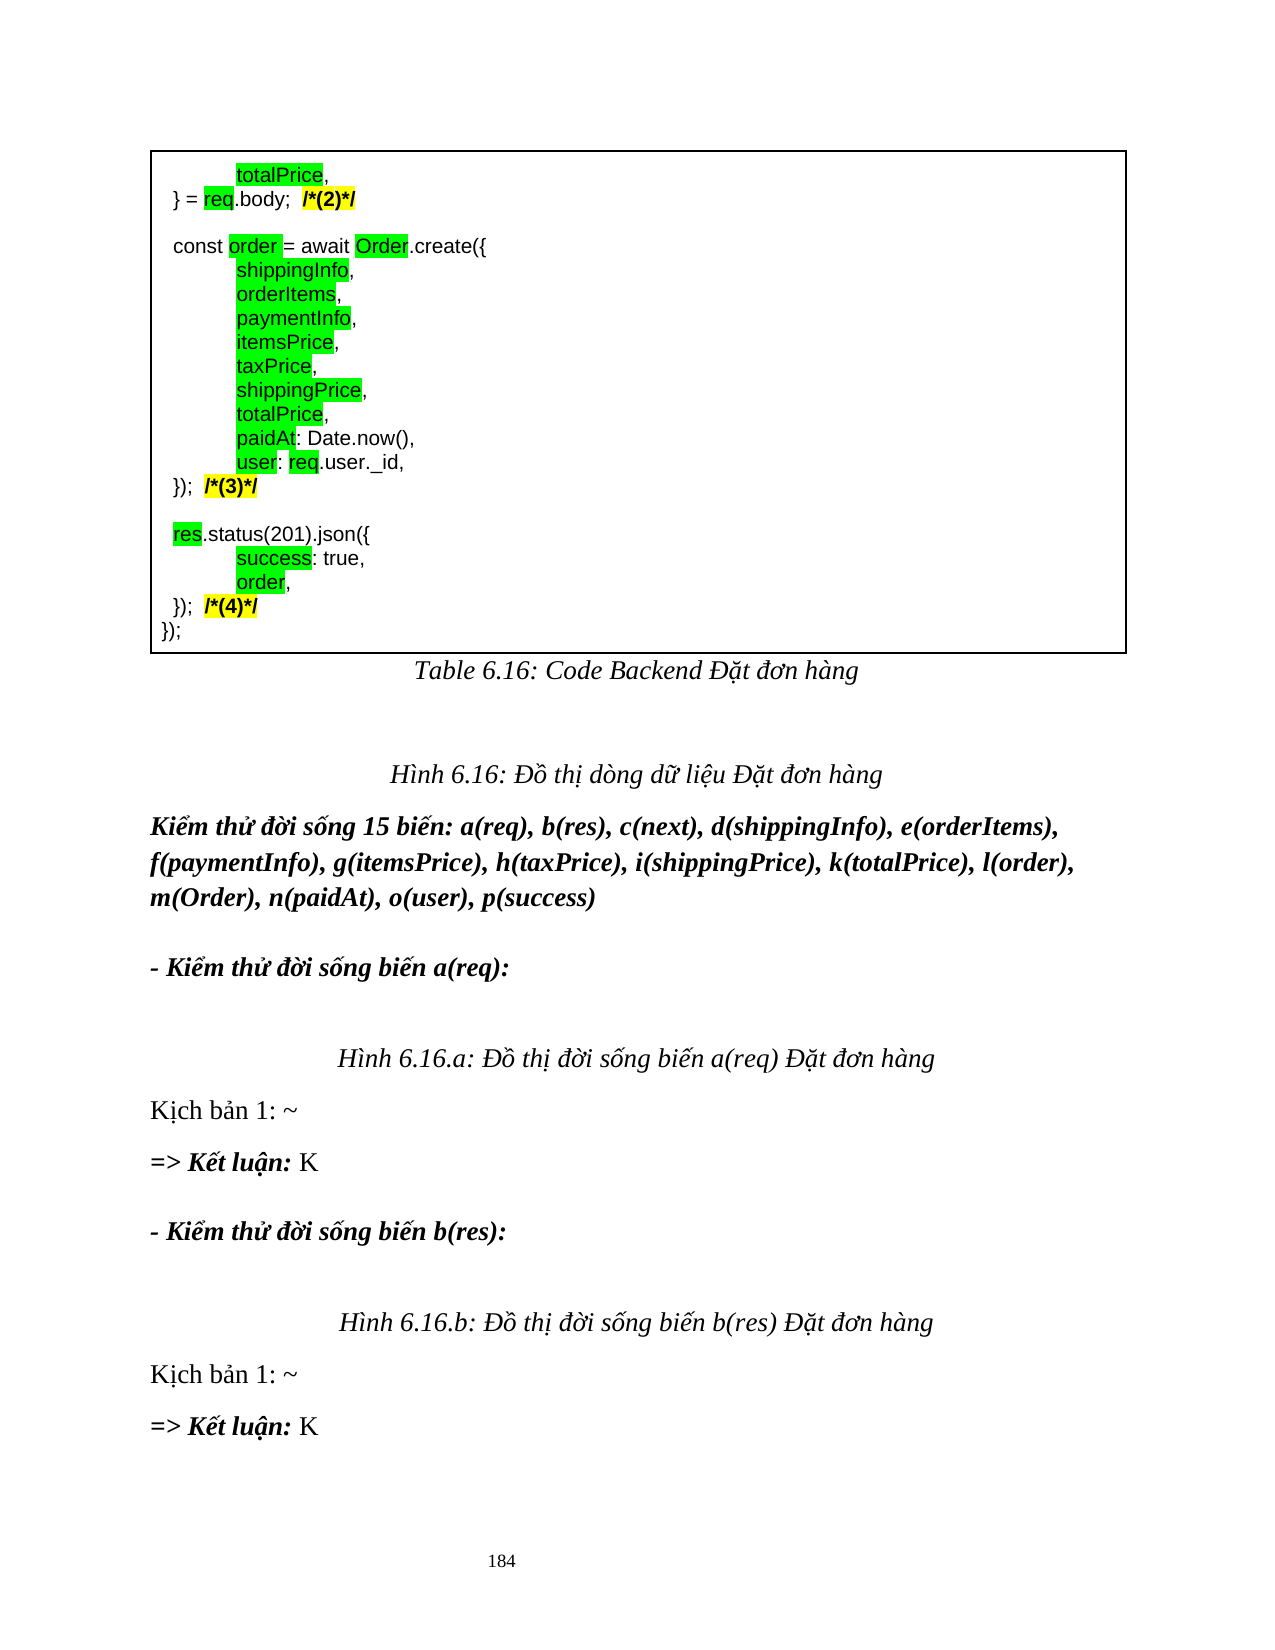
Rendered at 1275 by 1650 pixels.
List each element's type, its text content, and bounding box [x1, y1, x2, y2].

text Kịch bản 1: ~ [150, 1094, 1125, 1125]
text Table 6.16: Code Backend Đặt đơn hàng [150, 654, 1125, 685]
subtitle - Kiểm thử đời sống biến b(res): [150, 1215, 1125, 1246]
text => Kết luận: K [150, 1410, 1125, 1441]
text => Kết luận: K [150, 1146, 1125, 1177]
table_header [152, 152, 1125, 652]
text Hình 6.16.b: Đồ thị đời sống biến b(res) Đặt đơn hàng [150, 1306, 1125, 1337]
subtitle - Kiểm thử đời sống biến a(req): [150, 951, 1125, 982]
text Hình 6.16.a: Đồ thị đời sống biến a(req) Đặt đơn hàng [150, 1042, 1125, 1073]
text Hình 6.16: Đồ thị dòng dữ liệu Đặt đơn hàng [150, 758, 1125, 789]
text Kịch bản 1: ~ [150, 1358, 1125, 1389]
text Kiểm thử đời sống 15 biến: a(req), b(res), c(next), d(shippingInfo), e(orderItems), f(paymentInfo), g(itemsPrice), h(taxPrice), i(shippingPrice), k(totalPrice), l(order), m(Order), n(paidAt), o(user), p(success) [150, 810, 1125, 913]
